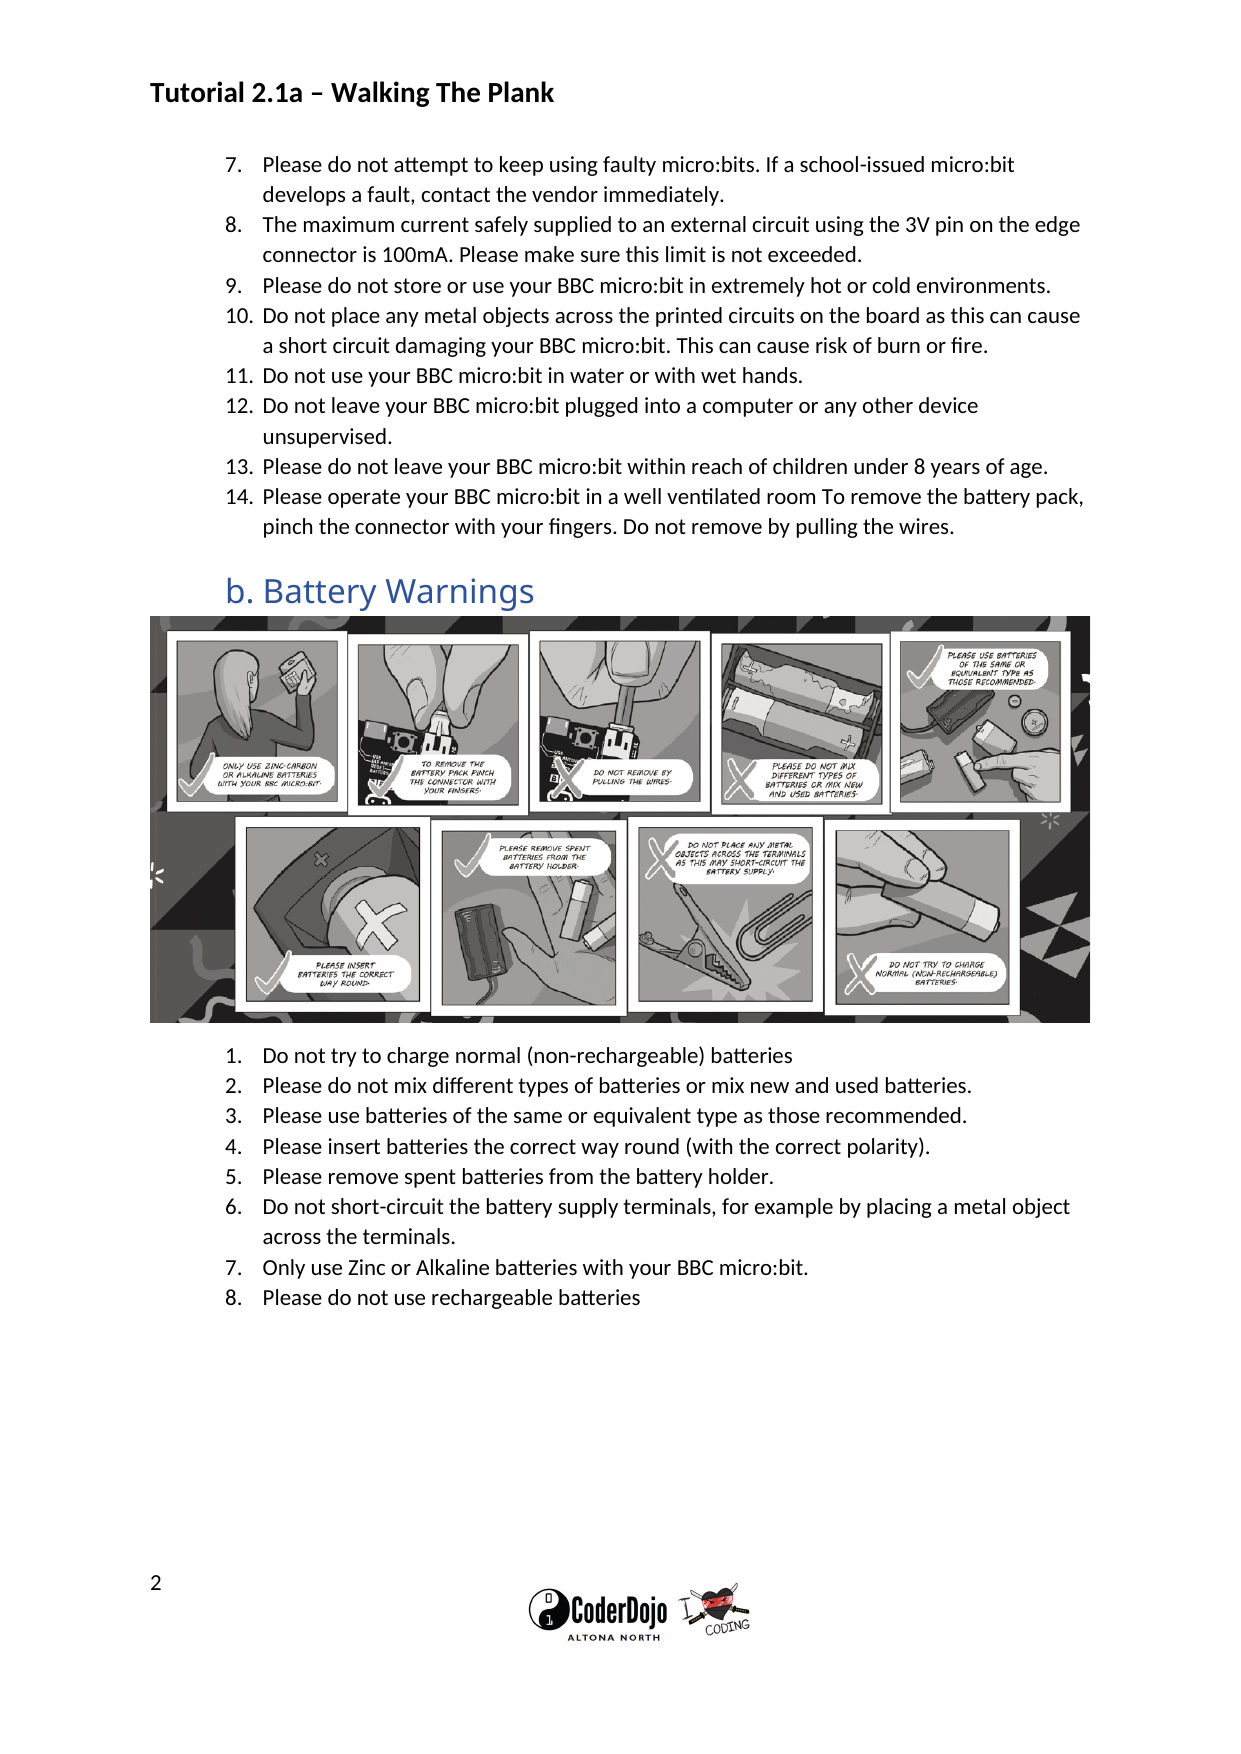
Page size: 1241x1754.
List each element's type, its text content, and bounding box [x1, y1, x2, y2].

picture [150, 616, 1091, 1023]
list Do not place any metal objects across the printed circuits on the board as this can cause a short circuit damaging your BBC micro:bit. This can cause risk of burn or fire. [225, 301, 1090, 359]
list The maximum current safely supplied to an external circuit using the 3V pin on the edge connector is 100mA. Please make sure this limit is not exceeded. [225, 210, 1090, 269]
list Please operate your BBC micro:bit in a well ventilated room To remove the battery pack, pinch the connector with your fingers. Do not remove by pulling the wires. [225, 482, 1090, 541]
subtitle Battery Warnings [225, 568, 1090, 613]
list Please use batteries of the same or equivalent type as those recommended. [225, 1102, 1090, 1130]
list Do not try to charge normal (non-rechargeable) batteries [225, 1041, 1090, 1069]
list Please remove spent batteries from the battery holder. [225, 1162, 1090, 1190]
list Do not use your BBC micro:bit in water or with wet hands. [225, 361, 1090, 389]
list Only use Zinc or Alkaline batteries with your BBC micro:bit. [225, 1253, 1090, 1281]
list Please do not leave your BBC micro:bit within reach of children under 8 years of age. [225, 452, 1090, 480]
list Please insert batteries the correct way round (with the correct polarity). [225, 1132, 1090, 1160]
list Please do not use rechargeable batteries [225, 1283, 1090, 1311]
list Please do not mix different types of batteries or mix new and used batteries. [225, 1071, 1090, 1099]
list Do not leave your BBC micro:bit plugged into a computer or any other device unsupervised. [225, 392, 1090, 450]
list Please do not attempt to keep using faulty micro:bits. If a school-issued micro:bit develops a fault, contact the vendor immediately. [225, 150, 1090, 208]
list Please do not store or use your BBC micro:bit in extremely hot or cold environments. [225, 271, 1090, 299]
picture [486, 1568, 792, 1653]
list Do not short-circuit the battery supply terminals, for example by placing a metal object across the terminals. [225, 1192, 1090, 1251]
